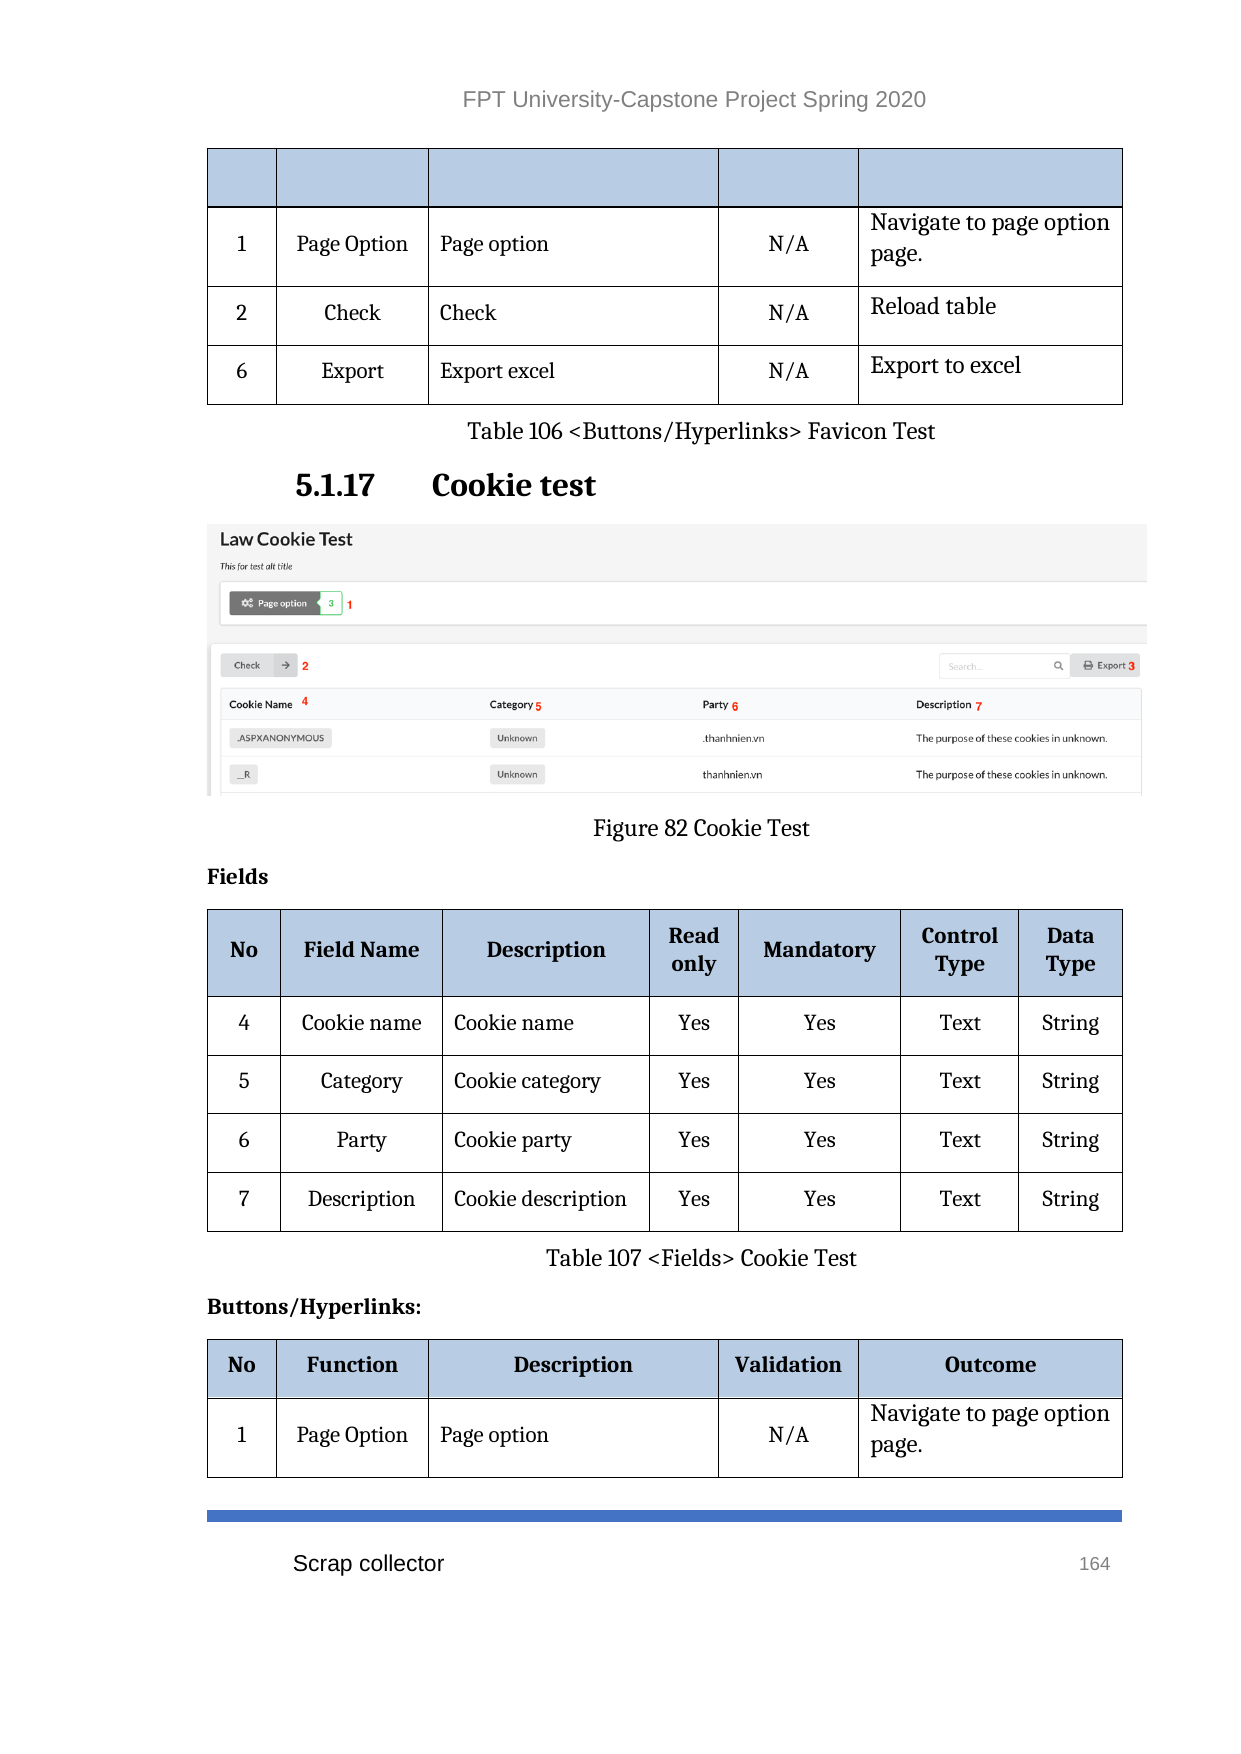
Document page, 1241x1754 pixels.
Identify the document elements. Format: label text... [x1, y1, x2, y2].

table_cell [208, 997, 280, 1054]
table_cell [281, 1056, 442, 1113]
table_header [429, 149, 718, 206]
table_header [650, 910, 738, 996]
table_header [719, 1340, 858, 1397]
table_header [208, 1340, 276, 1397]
subtitle Cookie test [295, 467, 1122, 505]
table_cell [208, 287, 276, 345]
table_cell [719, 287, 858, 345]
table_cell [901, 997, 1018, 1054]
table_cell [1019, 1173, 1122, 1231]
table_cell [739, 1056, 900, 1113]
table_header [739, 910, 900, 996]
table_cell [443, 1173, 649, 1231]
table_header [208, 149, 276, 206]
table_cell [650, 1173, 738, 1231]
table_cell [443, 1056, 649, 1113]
text Figure 82 Cookie Test [207, 814, 1122, 843]
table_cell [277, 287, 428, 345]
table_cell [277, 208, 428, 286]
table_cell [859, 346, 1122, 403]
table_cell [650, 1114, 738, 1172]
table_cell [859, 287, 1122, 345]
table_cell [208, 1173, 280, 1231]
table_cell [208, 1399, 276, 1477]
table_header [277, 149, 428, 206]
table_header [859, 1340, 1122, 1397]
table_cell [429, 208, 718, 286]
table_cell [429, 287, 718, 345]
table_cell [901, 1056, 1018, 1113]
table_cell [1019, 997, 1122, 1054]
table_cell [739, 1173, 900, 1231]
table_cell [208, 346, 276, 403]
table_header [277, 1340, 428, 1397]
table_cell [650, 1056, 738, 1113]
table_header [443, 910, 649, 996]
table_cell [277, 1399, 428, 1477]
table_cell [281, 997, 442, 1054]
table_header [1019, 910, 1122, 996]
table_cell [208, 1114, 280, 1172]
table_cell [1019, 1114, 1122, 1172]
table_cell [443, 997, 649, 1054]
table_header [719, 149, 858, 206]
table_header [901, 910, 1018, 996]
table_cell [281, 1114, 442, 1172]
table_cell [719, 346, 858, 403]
text Buttons/Hyperlinks: [207, 1294, 1122, 1320]
picture [206, 524, 1147, 796]
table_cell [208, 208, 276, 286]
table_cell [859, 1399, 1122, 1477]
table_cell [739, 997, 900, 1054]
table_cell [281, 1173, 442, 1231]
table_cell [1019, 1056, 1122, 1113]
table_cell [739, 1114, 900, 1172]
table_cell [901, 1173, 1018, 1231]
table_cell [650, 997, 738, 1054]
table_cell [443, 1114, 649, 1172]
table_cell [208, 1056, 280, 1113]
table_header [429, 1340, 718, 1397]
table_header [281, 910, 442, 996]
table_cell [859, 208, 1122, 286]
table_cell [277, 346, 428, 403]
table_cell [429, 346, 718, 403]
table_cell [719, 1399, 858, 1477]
text Fields [207, 864, 1122, 890]
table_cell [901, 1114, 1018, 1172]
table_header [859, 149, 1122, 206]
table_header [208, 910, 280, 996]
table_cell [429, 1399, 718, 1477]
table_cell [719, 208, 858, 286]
